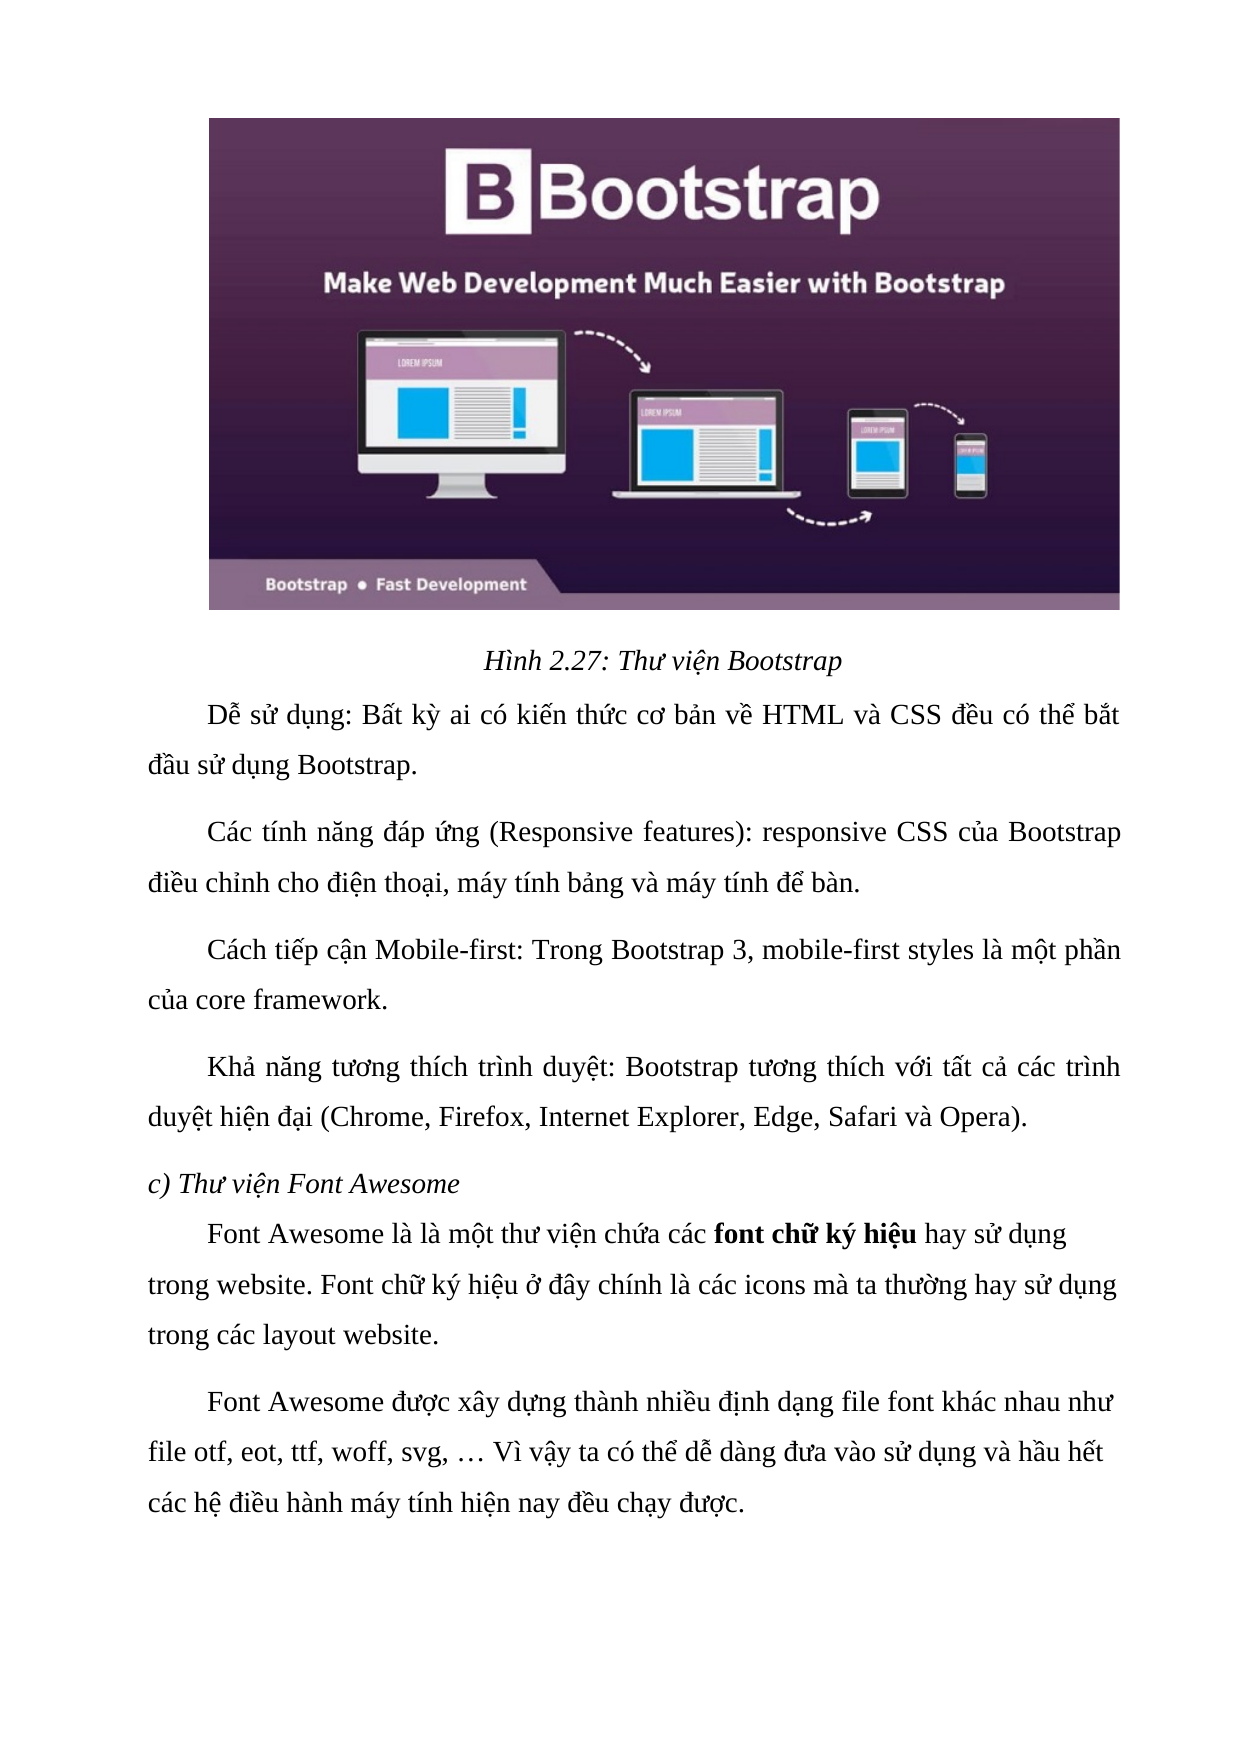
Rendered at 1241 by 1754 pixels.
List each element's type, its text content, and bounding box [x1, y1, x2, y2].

picture [209, 118, 1120, 610]
text Hình 2.27: Thư viện Bootstrap [148, 643, 1122, 676]
text Khả năng tương thích trình duyệt: Bootstrap tương thích với tất cả các trình duyệt hiện đại (Chrome, Firefox, Internet Explorer, Edge, Safari và Opera). [148, 1049, 1122, 1133]
text Font Awesome là là một thư viện chứa các font chữ ký hiệu hay sử dụng trong website. Font chữ ký hiệu ở đây chính là các icons mà ta thường hay sử dụng trong các layout website. [148, 1217, 1122, 1351]
text Font Awesome được xây dựng thành nhiều định dạng file font khác nhau như file otf, eot, ttf, woff, svg, … Vì vậy ta có thể dễ dàng đưa vào sử dụng và hầu hết các hệ điều hành máy tính hiện nay đều chạy được. [148, 1384, 1122, 1518]
subtitle c) Thư viện Font Awesome [148, 1166, 1122, 1200]
text Các tính năng đáp ứng (Responsive features): responsive CSS của Bootstrap điều chỉnh cho điện thoại, máy tính bảng và máy tính để bàn. [148, 814, 1122, 898]
text Dễ sử dụng: Bất kỳ ai có kiến thức cơ bản về HTML và CSS đều có thể bắt đầu sử dụng Bootstrap. [148, 697, 1122, 781]
text Cách tiếp cận Mobile-first: Trong Bootstrap 3, mobile-first styles là một phần của core framework. [148, 932, 1122, 1016]
